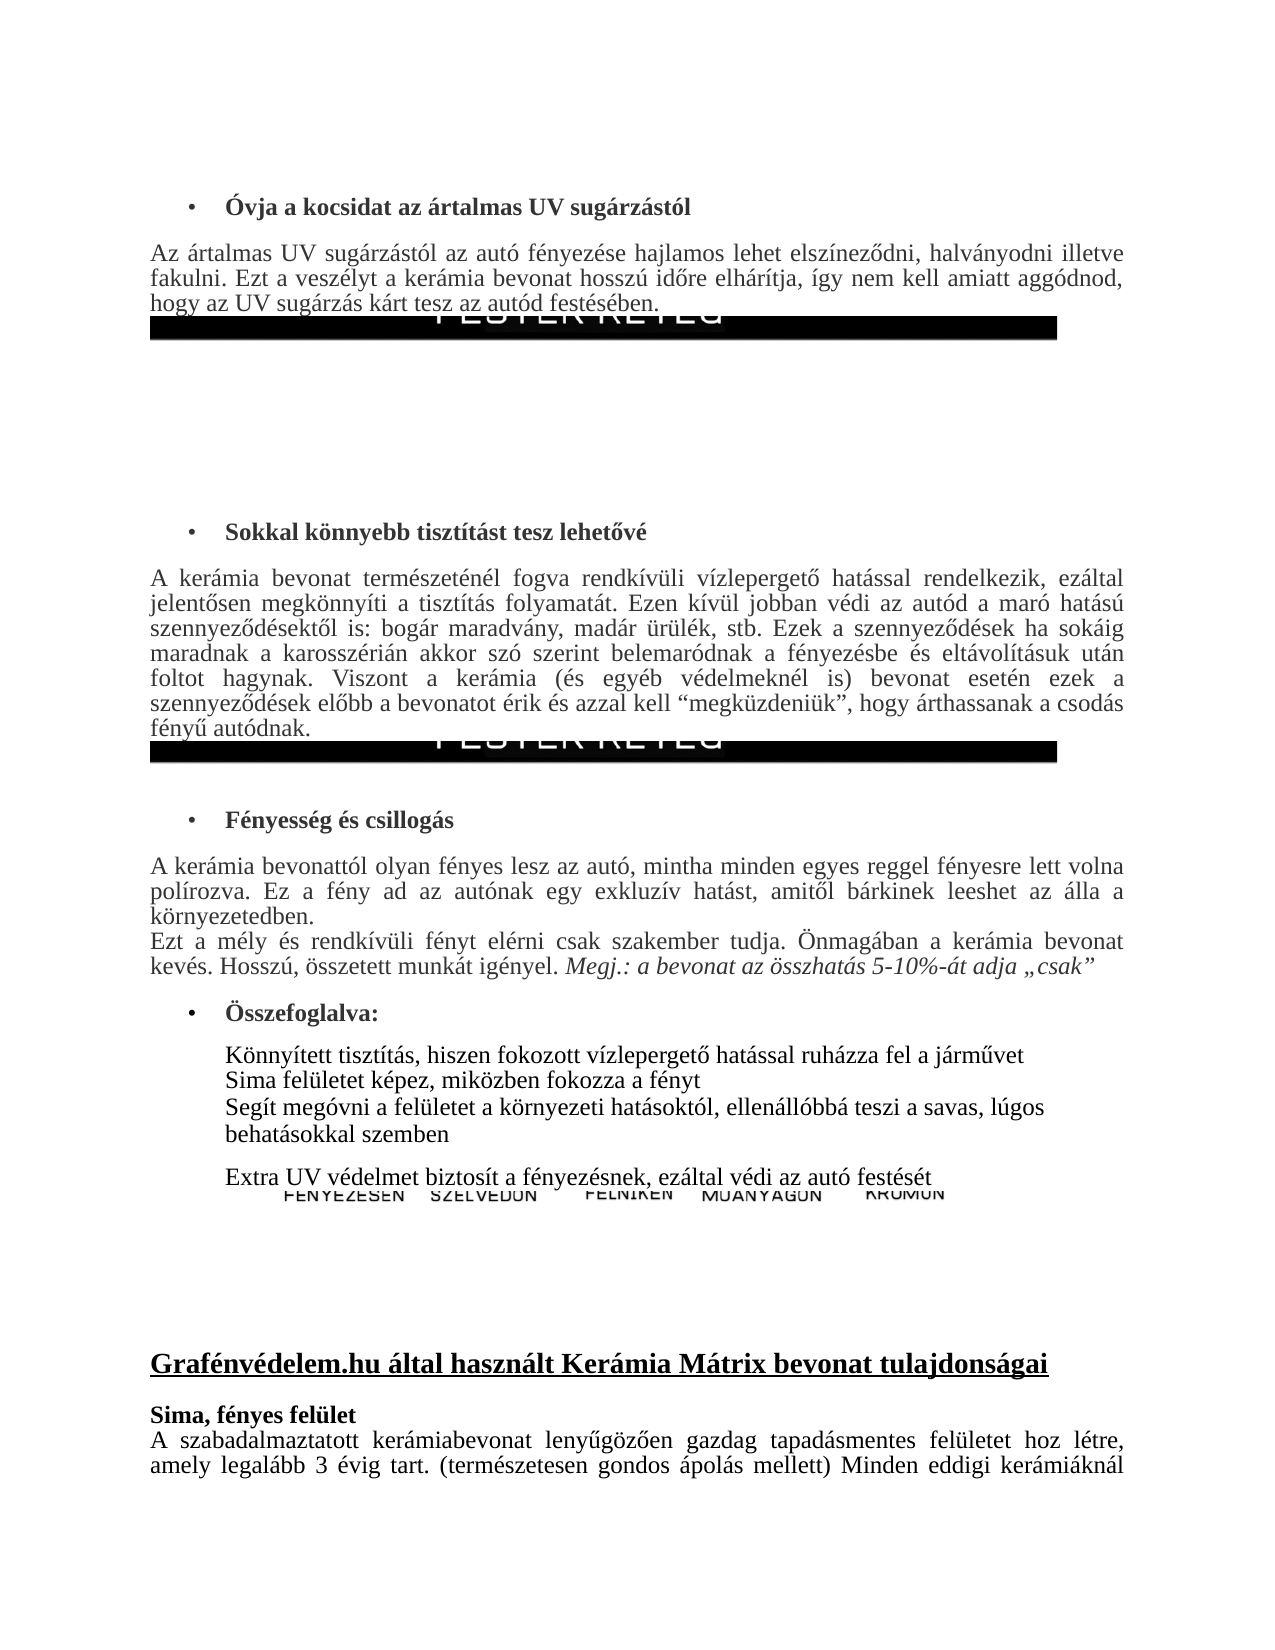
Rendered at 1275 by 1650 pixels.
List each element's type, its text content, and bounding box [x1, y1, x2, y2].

text Sima, fényes felület [150, 1404, 1125, 1429]
list Összefoglalva: [187, 1000, 1125, 1027]
list Fényesség és csillogás [187, 808, 1125, 833]
text Extra UV védelmet biztosít a fényezésnek, ezáltal védi az autó festését [225, 1164, 1125, 1191]
text Könnyített tisztítás, hiszen fokozott vízlepergető hatással ruházza fel a járművet [225, 1044, 1125, 1069]
text A kerámia bevonattól olyan fényes lesz az autó, mintha minden egyes reggel fényesre lett volna polírozva. Ez a fény ad az autónak egy exkluzív hatást, amitől bárkinek leeshet az álla a környezetedben. Ezt a mély és rendkívüli fényt elérni csak szakember tudja. Önmagában a kerámia bevonat kevés. Hosszú, összetett munkát igényel. Megj.: a bevonat az összhatás 5-10%-át adja „csak” [150, 854, 1125, 979]
text Sima felületet képez, miközben fokozza a fényt [225, 1069, 1125, 1094]
text Grafénvédelem.hu által használt Kerámia Mátrix bevonat tulajdonságai [150, 1354, 1125, 1379]
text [150, 1429, 1125, 1479]
text A kerámia bevonat természeténél fogva rendkívüli vízlepergető hatással rendelkezik, ezáltal jelentősen megkönnyíti a tisztítás folyamatát. Ezen kívül jobban védi az autód a maró hatású szennyeződésektől is: bogár maradvány, madár ürülék, stb. Ezek a szennyeződések ha sokáig maradnak a karosszérián akkor szó szerint belemaródnak a fényezésbe és eltávolításuk után foltot hagynak. Viszont a kerámia (és egyéb védelmeknél is) bevonat esetén ezek a szennyeződések előbb a bevonatot érik és azzal kell “megküzdeniük”, hogy árthassanak a csodás fényű autódnak. [150, 567, 1125, 742]
list Óvja a kocsidat az ártalmas UV sugárzástól [187, 196, 1125, 221]
text Az ártalmas UV sugárzástól az autó fényezése hajlamos lehet elszíneződni, halványodni illetve fakulni. Ezt a veszélyt a kerámia bevonat hosszú időre elhárítja, így nem kell amiatt aggódnod, hogy az UV sugárzás kárt tesz az autód festésében. [150, 242, 1125, 317]
list Sokkal könnyebb tisztítást tesz lehetővé [187, 521, 1125, 546]
text Segít megóvni a felületet a környezeti hatásoktól, ellenállóbbá teszi a savas, lúgos behatásokkal szemben [225, 1094, 1125, 1148]
